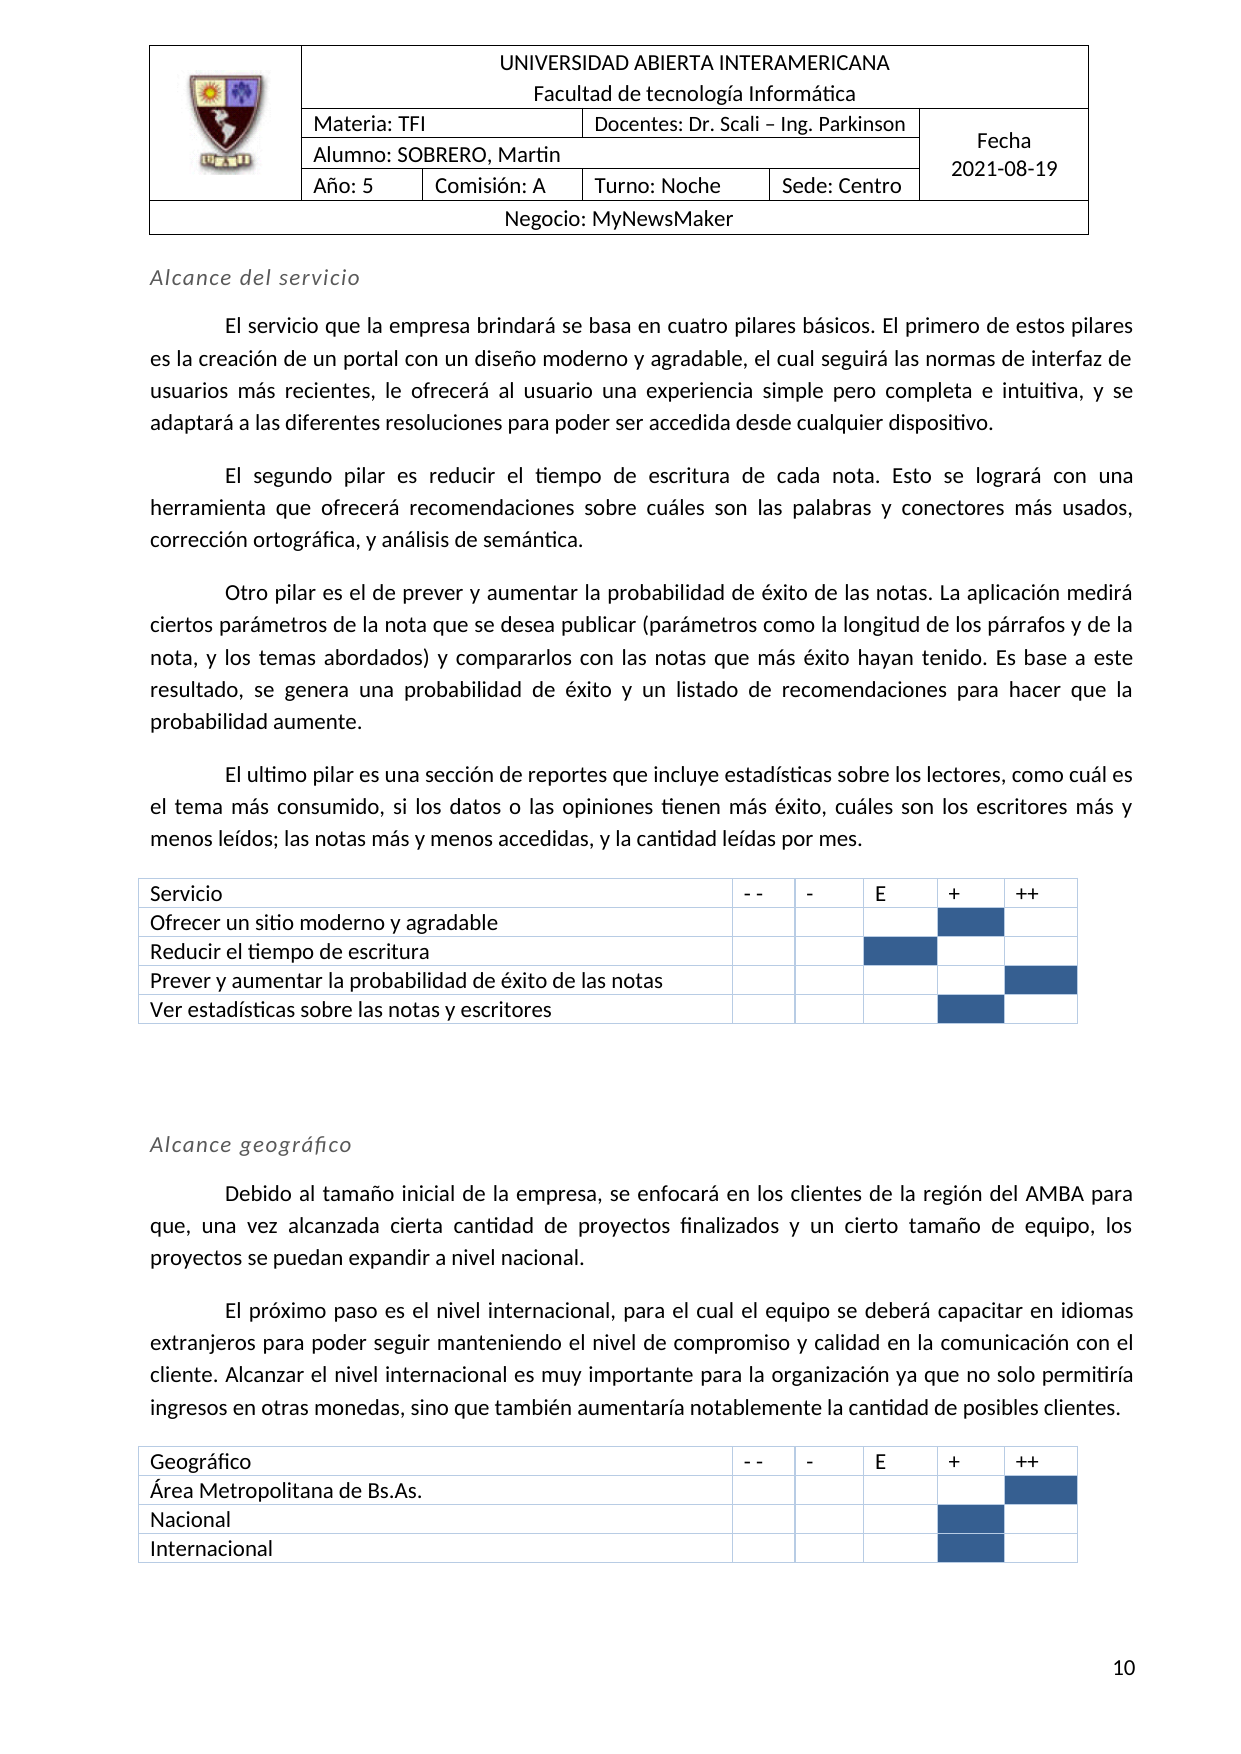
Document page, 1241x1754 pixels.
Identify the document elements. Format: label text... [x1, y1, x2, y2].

table_cell [864, 937, 937, 965]
table_cell [938, 908, 1004, 936]
table_cell [733, 937, 794, 965]
table_cell [733, 966, 794, 994]
table_cell [938, 995, 1004, 1023]
subtitle Alcance del servicio [150, 263, 1135, 291]
table_header E [864, 879, 937, 907]
table_cell Prever y aumentar la probabilidad de éxito de las notas [139, 966, 732, 994]
table_cell [864, 966, 937, 994]
table_cell [938, 937, 1004, 965]
table_cell [864, 1476, 937, 1504]
table_cell Nacional [139, 1505, 732, 1533]
text Otro pilar es el de prever y aumentar la probabilidad de éxito de las notas. La aplicación medirá ciertos parámetros de la nota que se desea publicar (parámetros como la longitud de los párrafos y de la nota, y los temas abordados) y compararlos con las notas que más éxito hayan tenido. Es base a este resultado, se genera una probabilidad de éxito y un listado de recomendaciones para hacer que la probabilidad aumente. [150, 578, 1135, 735]
table_cell [1005, 908, 1077, 936]
table_header Geográfico [139, 1447, 732, 1475]
text Debido al tamaño inicial de la empresa, se enfocará en los clientes de la región del AMBA para que, una vez alcanzada cierta cantidad de proyectos finalizados y un cierto tamaño de equipo, los proyectos se puedan expandir a nivel nacional. [150, 1179, 1135, 1271]
subtitle Alcance geográfico [150, 1130, 1135, 1158]
text El servicio que la empresa brindará se basa en cuatro pilares básicos. El primero de estos pilares es la creación de un portal con un diseño moderno y agradable, el cual seguirá las normas de interfaz de usuarios más recientes, le ofrecerá al usuario una experiencia simple pero completa e intuitiva, y se adaptará a las diferentes resoluciones para poder ser accedida desde cualquier dispositivo. [150, 311, 1135, 436]
table_cell [864, 1505, 937, 1533]
table_cell [796, 995, 863, 1023]
table_cell Internacional [139, 1534, 732, 1562]
table_cell [938, 1476, 1004, 1504]
table_cell [938, 1534, 1004, 1562]
table_header + [938, 1447, 1004, 1475]
table_cell [796, 1534, 863, 1562]
table_cell [938, 966, 1004, 994]
text El próximo paso es el nivel internacional, para el cual el equipo se deberá capacitar en idiomas extranjeros para poder seguir manteniendo el nivel de compromiso y calidad en la comunicación con el cliente. Alcanzar el nivel internacional es muy importante para la organización ya que no solo permitiría ingresos en otras monedas, sino que también aumentaría notablemente la cantidad de posibles clientes. [150, 1296, 1135, 1421]
table_cell [938, 1505, 1004, 1533]
table_cell [864, 995, 937, 1023]
table_cell [1005, 1476, 1077, 1504]
table_header ++ [1005, 1447, 1077, 1475]
table_cell [796, 966, 863, 994]
table_header - [796, 879, 863, 907]
table_cell [864, 1534, 937, 1562]
table_cell [796, 908, 863, 936]
table_cell [733, 1534, 794, 1562]
table_cell [1005, 1534, 1077, 1562]
table_cell [864, 908, 937, 936]
table_cell Reducir el tiempo de escritura [139, 937, 732, 965]
table_header + [938, 879, 1004, 907]
table_cell [796, 1505, 863, 1533]
table_header - - [733, 1447, 794, 1475]
table_cell [733, 1476, 794, 1504]
table_cell Ofrecer un sitio moderno y agradable [139, 908, 732, 936]
table_cell [1005, 1505, 1077, 1533]
table_header E [864, 1447, 937, 1475]
table_header ++ [1005, 879, 1077, 907]
table_cell Ver estadísticas sobre las notas y escritores [139, 995, 732, 1023]
text El ultimo pilar es una sección de reportes que incluye estadísticas sobre los lectores, como cuál es el tema más consumido, si los datos o las opiniones tienen más éxito, cuáles son los escritores más y menos leídos; las notas más y menos accedidas, y la cantidad leídas por mes. [150, 760, 1135, 853]
table_cell [1005, 966, 1077, 994]
table_header Servicio [139, 879, 732, 907]
table_cell Área Metropolitana de Bs.As. [139, 1476, 732, 1504]
table_cell [733, 908, 794, 936]
text El segundo pilar es reducir el tiempo de escritura de cada nota. Esto se logrará con una herramienta que ofrecerá recomendaciones sobre cuáles son las palabras y conectores más usados, corrección ortográfica, y análisis de semántica. [150, 461, 1135, 553]
table_cell [1005, 937, 1077, 965]
picture [175, 67, 276, 180]
table_cell [733, 1505, 794, 1533]
table_cell [796, 1476, 863, 1504]
table_header - [796, 1447, 863, 1475]
table_cell [1005, 995, 1077, 1023]
table_cell [733, 995, 794, 1023]
table_header - - [733, 879, 794, 907]
table_cell [796, 937, 863, 965]
